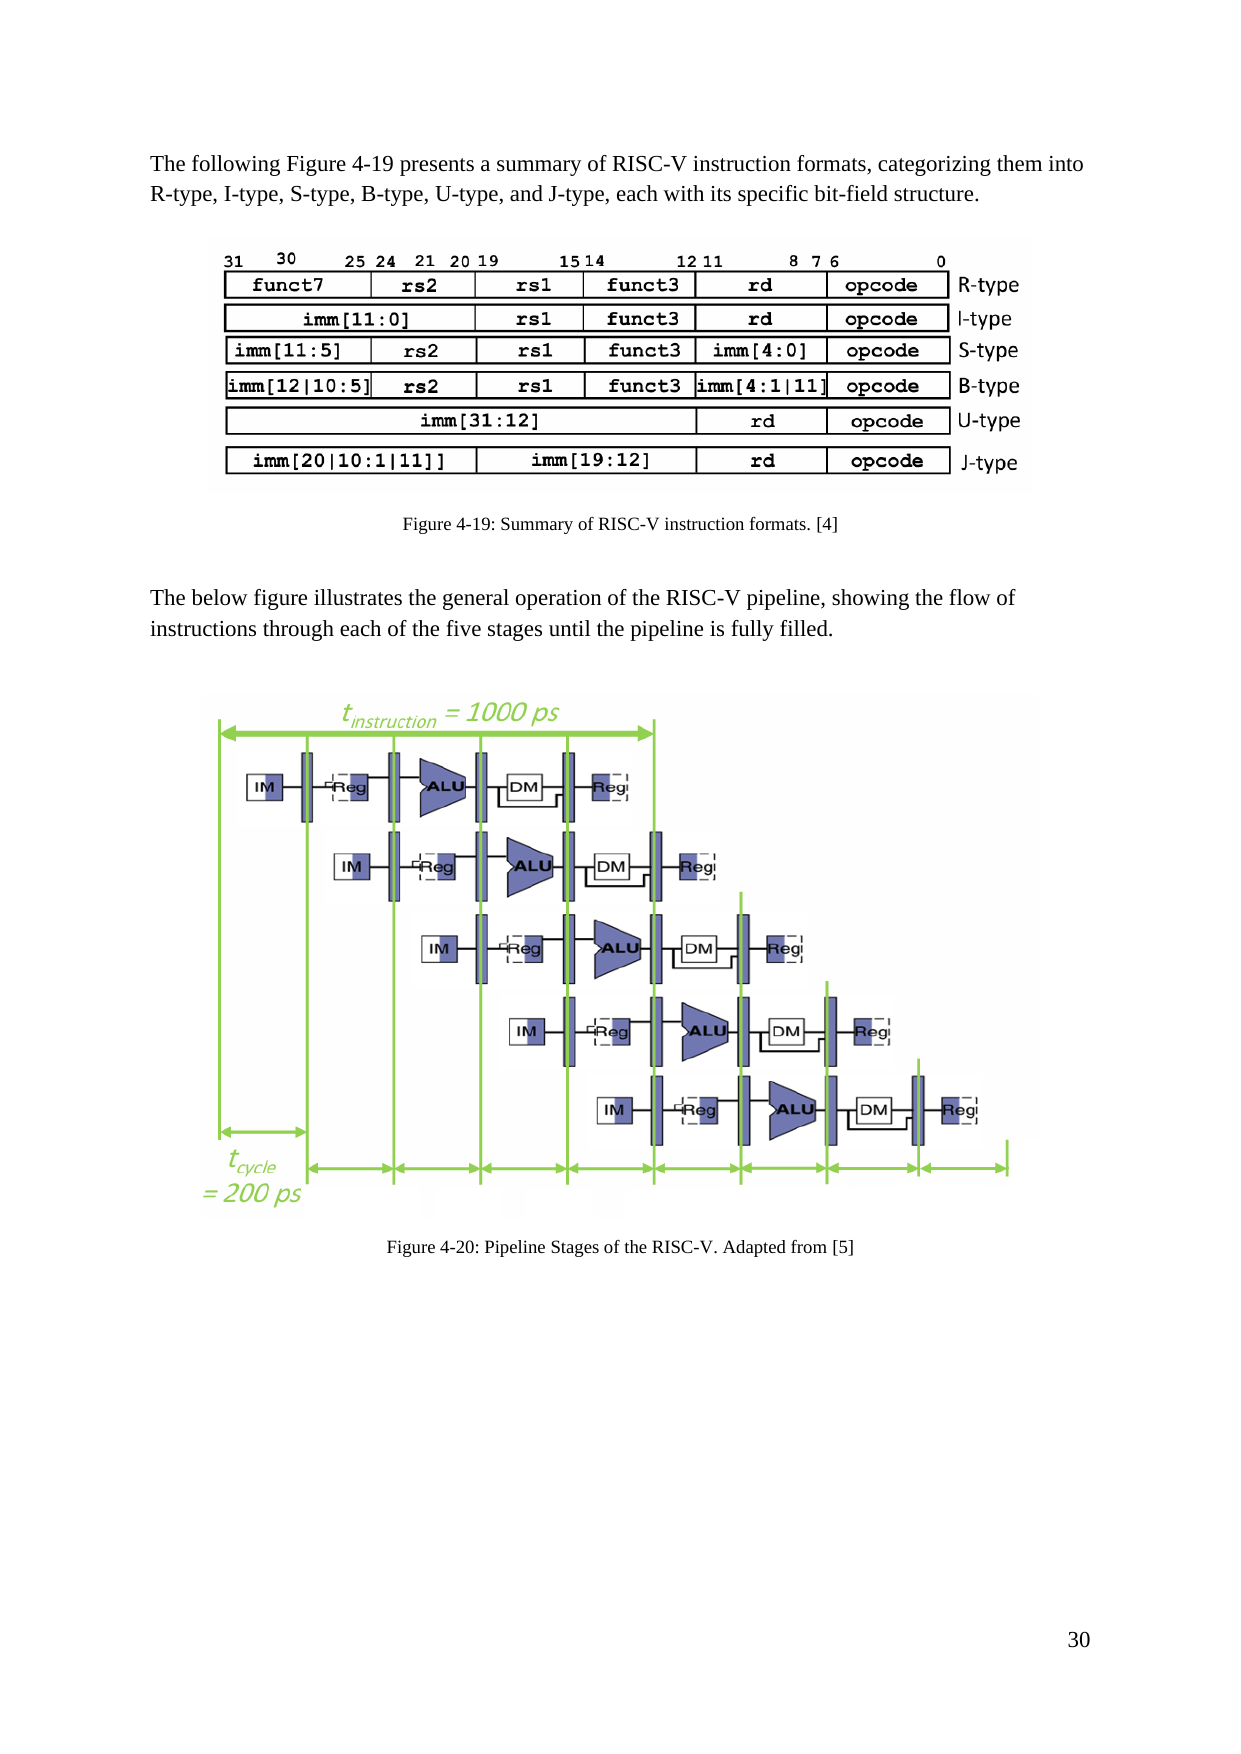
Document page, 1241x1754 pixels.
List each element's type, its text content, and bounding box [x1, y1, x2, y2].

text The below figure illustrates the general operation of the RISC-V pipeline, showing the flow of instructions through each of the five stages until the pipeline is fully filled. [150, 584, 1090, 641]
picture [201, 694, 1039, 1218]
picture [207, 235, 1033, 494]
